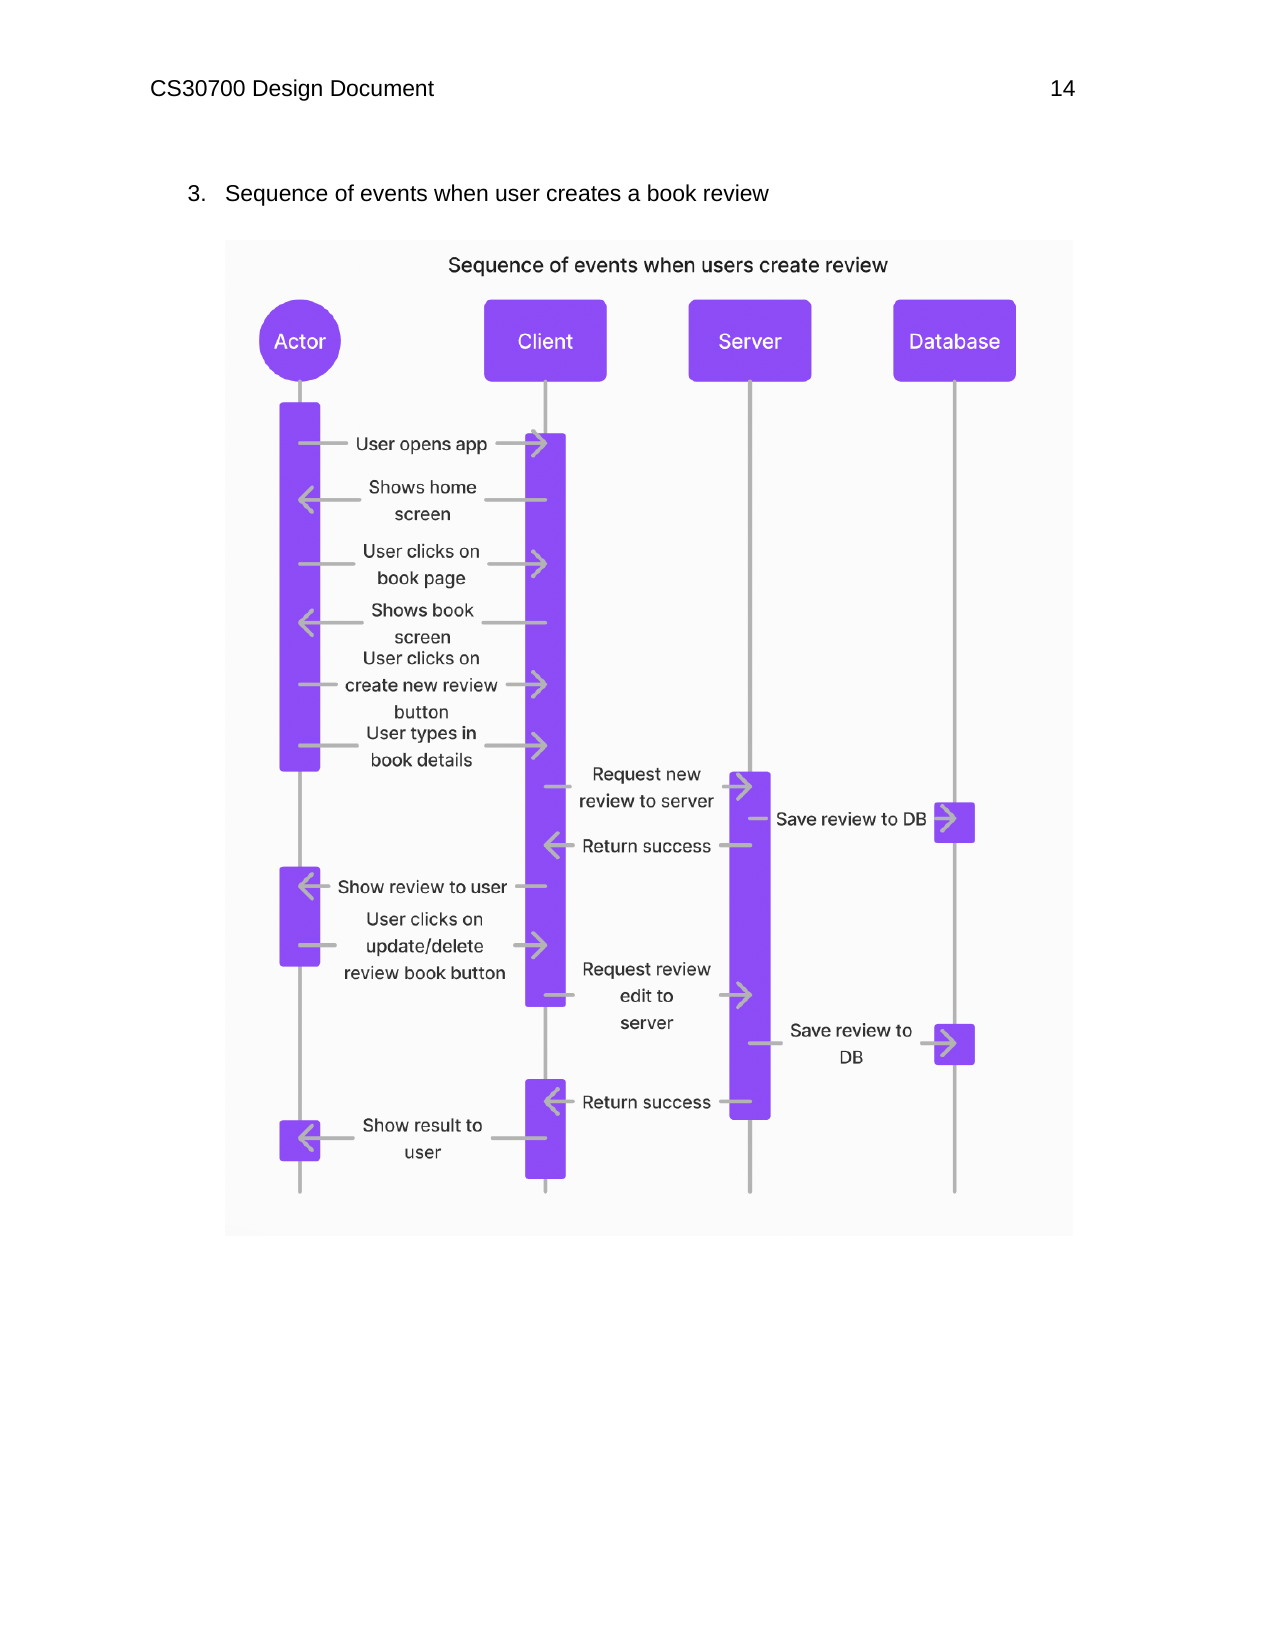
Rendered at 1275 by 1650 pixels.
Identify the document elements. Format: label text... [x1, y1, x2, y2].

list Sequence of events when user creates a book review [187, 180, 1125, 207]
picture [225, 240, 1073, 1236]
